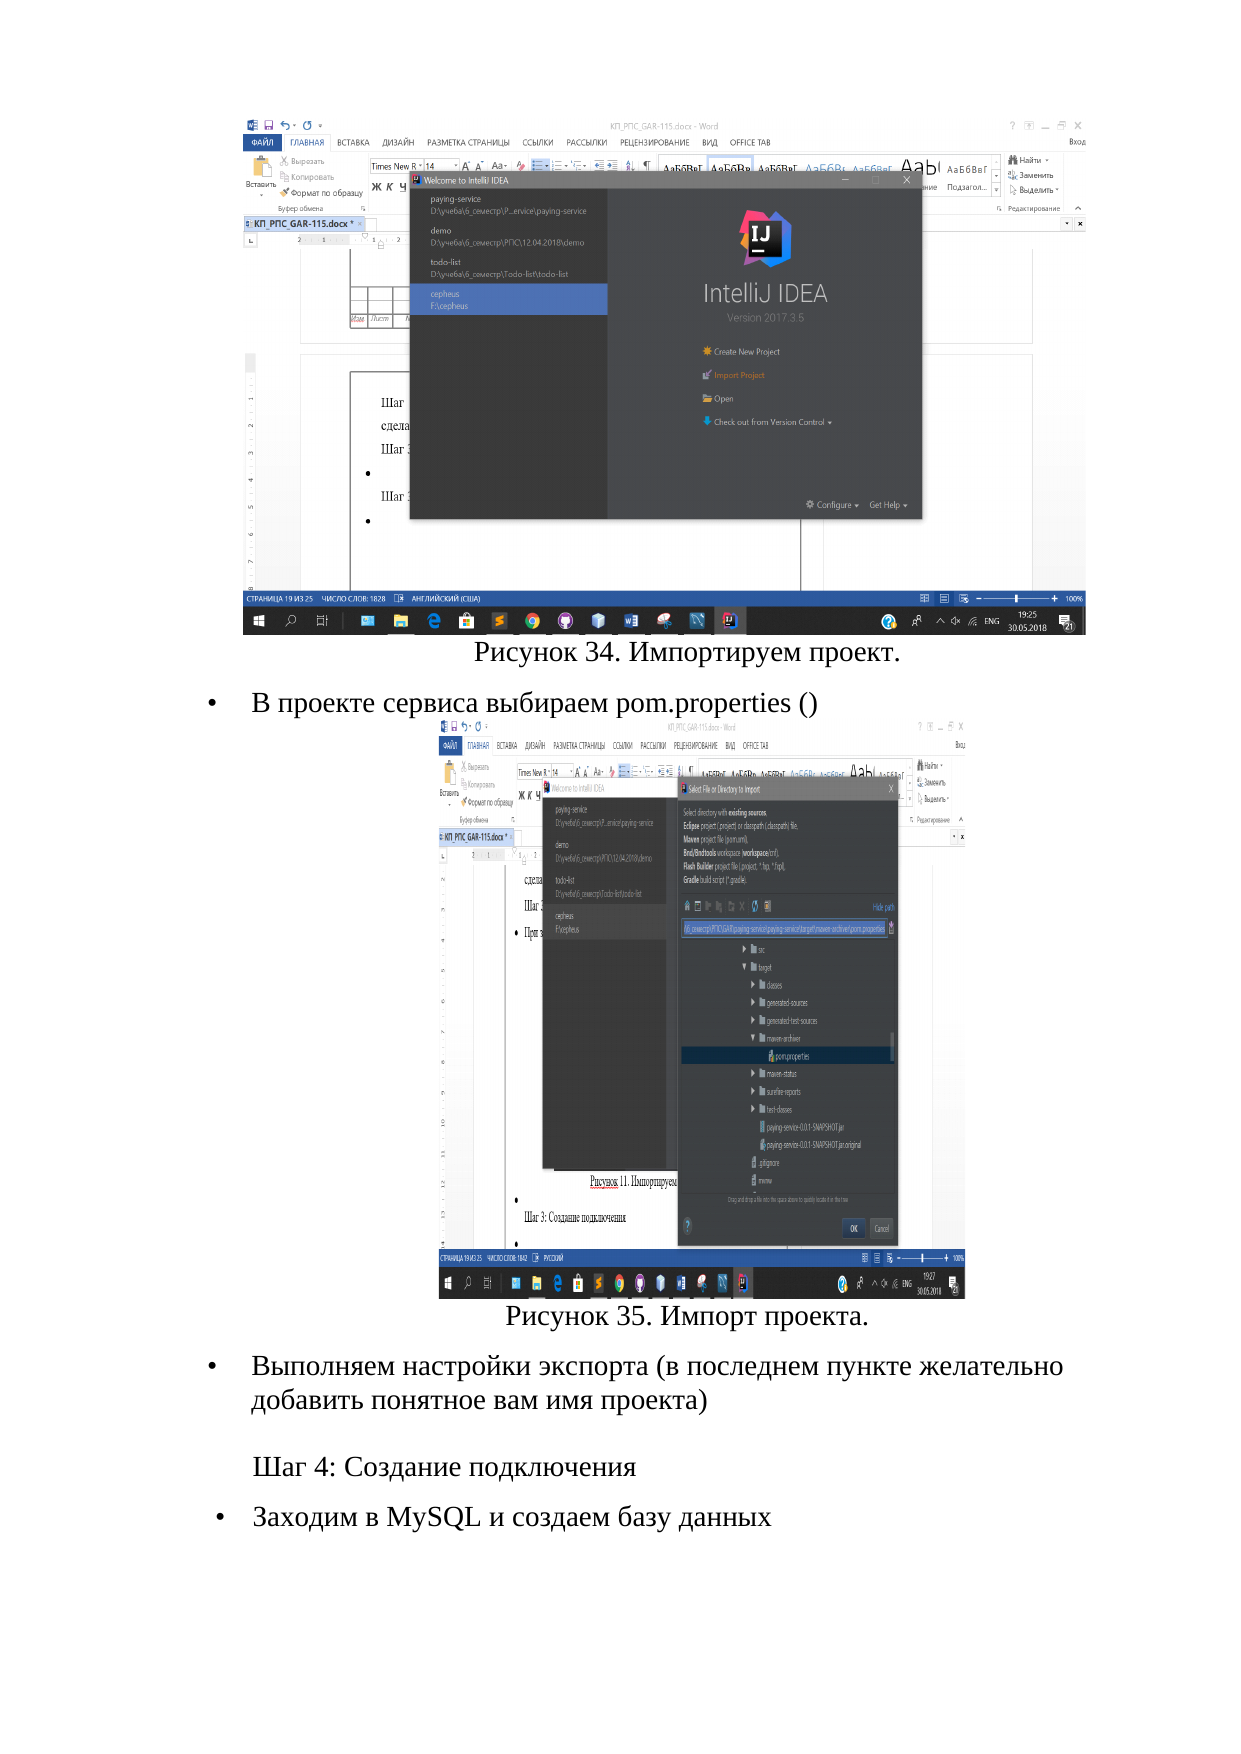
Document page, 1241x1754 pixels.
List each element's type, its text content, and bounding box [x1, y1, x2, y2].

text Шаг 4: Создание подключения [207, 1449, 1122, 1483]
text Рисунок 34. Импортируем проект. [207, 634, 1122, 668]
picture [438, 718, 966, 1299]
picture [243, 118, 1086, 635]
list Заходим в MySQL и создаем базу данных [215, 1499, 1122, 1533]
text Рисунок 35. Импорт проекта. [207, 1298, 1122, 1332]
list В проекте сервиса выбираем pom.properties () [207, 685, 1152, 718]
list Выполняем настройки экспорта (в последнем пункте желательно добавить понятное вам имя проекта) [207, 1348, 1152, 1416]
